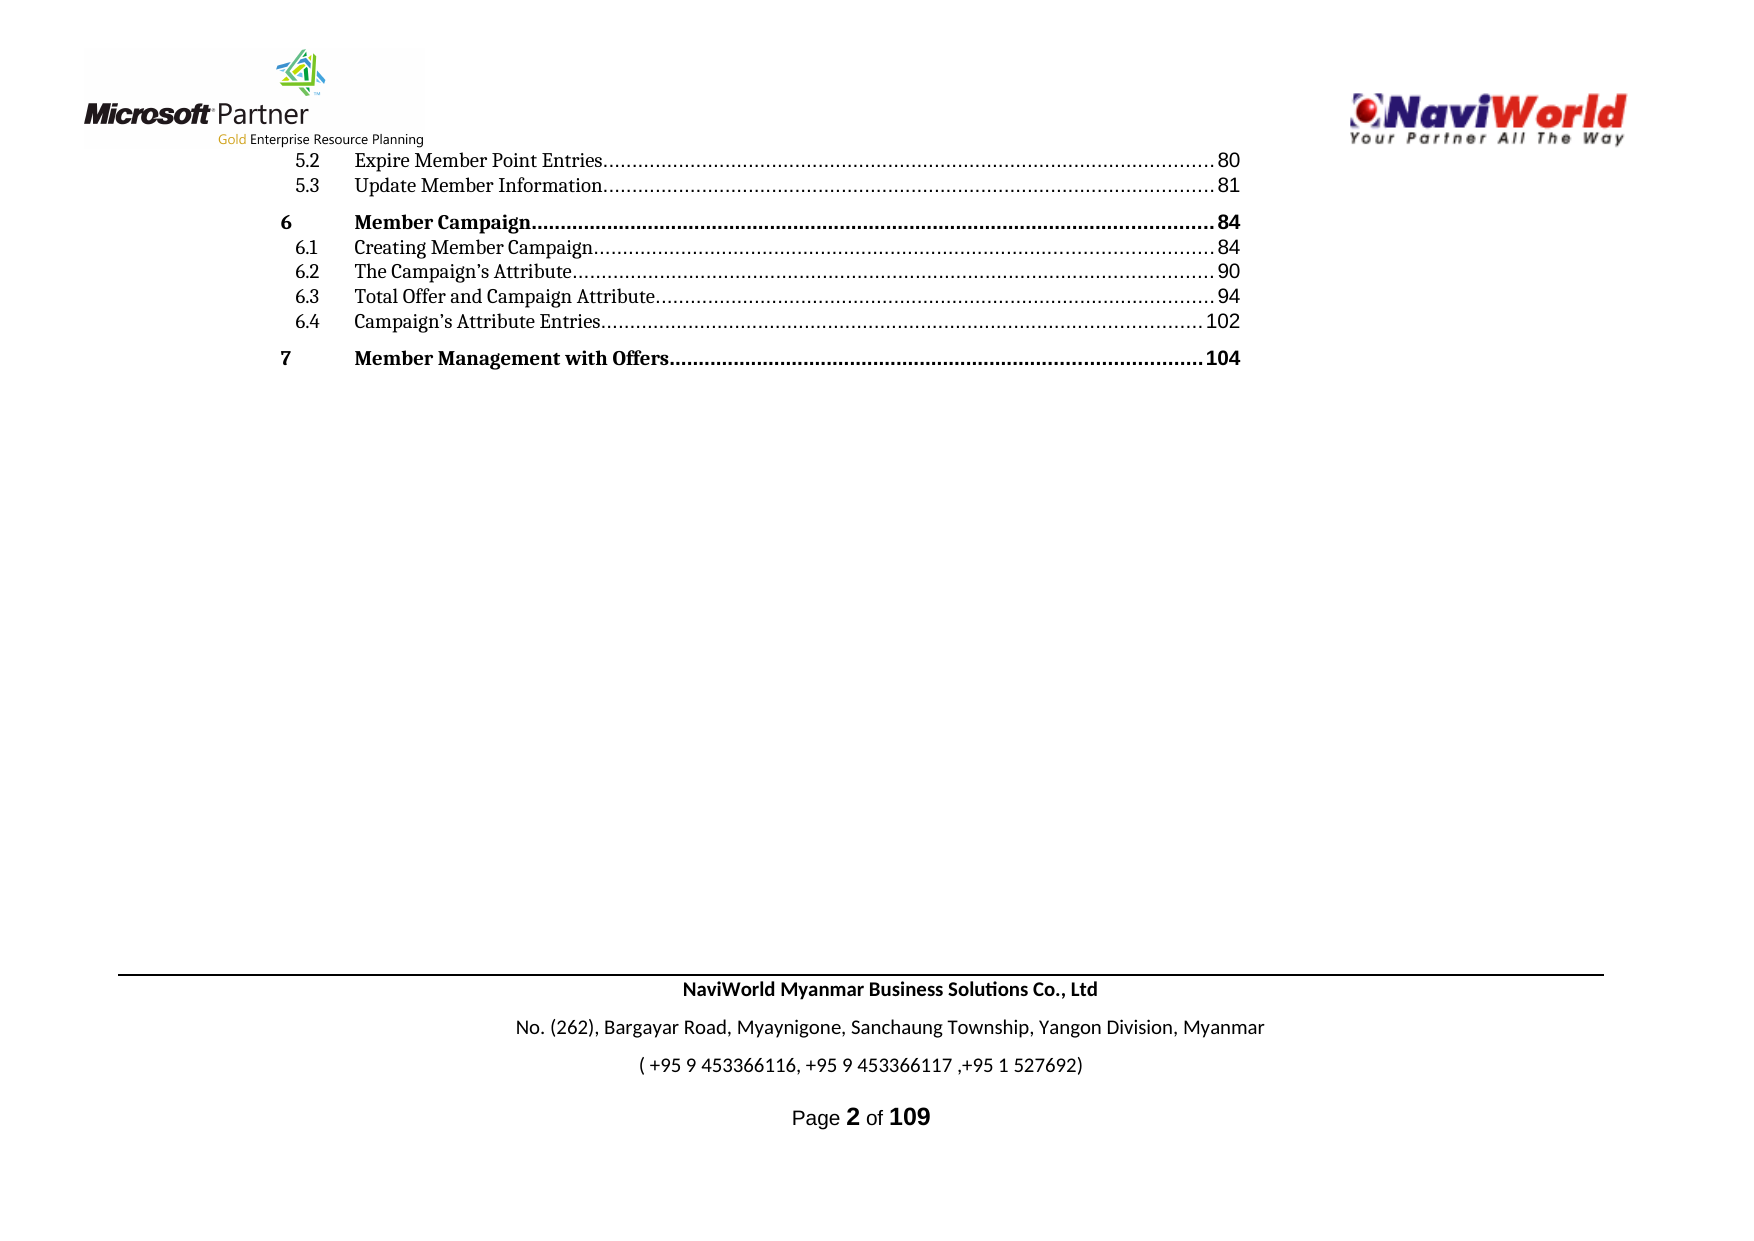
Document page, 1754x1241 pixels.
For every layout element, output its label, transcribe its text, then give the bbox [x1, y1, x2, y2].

text 5.3 Update Member Information 81 [295, 172, 1604, 197]
text 5.2 Expire Member Point Entries 80 [295, 148, 1604, 172]
text 6 Member Campaign 84 [281, 210, 1604, 234]
text 6.3 Total Offer and Campaign Attribute 94 [295, 284, 1604, 309]
text 6.4 Campaign’s Attribute Entries 102 [295, 309, 1604, 334]
picture [1350, 92, 1628, 149]
text 6.1 Creating Member Campaign 84 [295, 234, 1604, 259]
text 7 Member Management with Offers 104 [281, 346, 1604, 371]
picture [83, 48, 425, 149]
text 6.2 The Campaign’s Attribute 90 [295, 259, 1604, 284]
